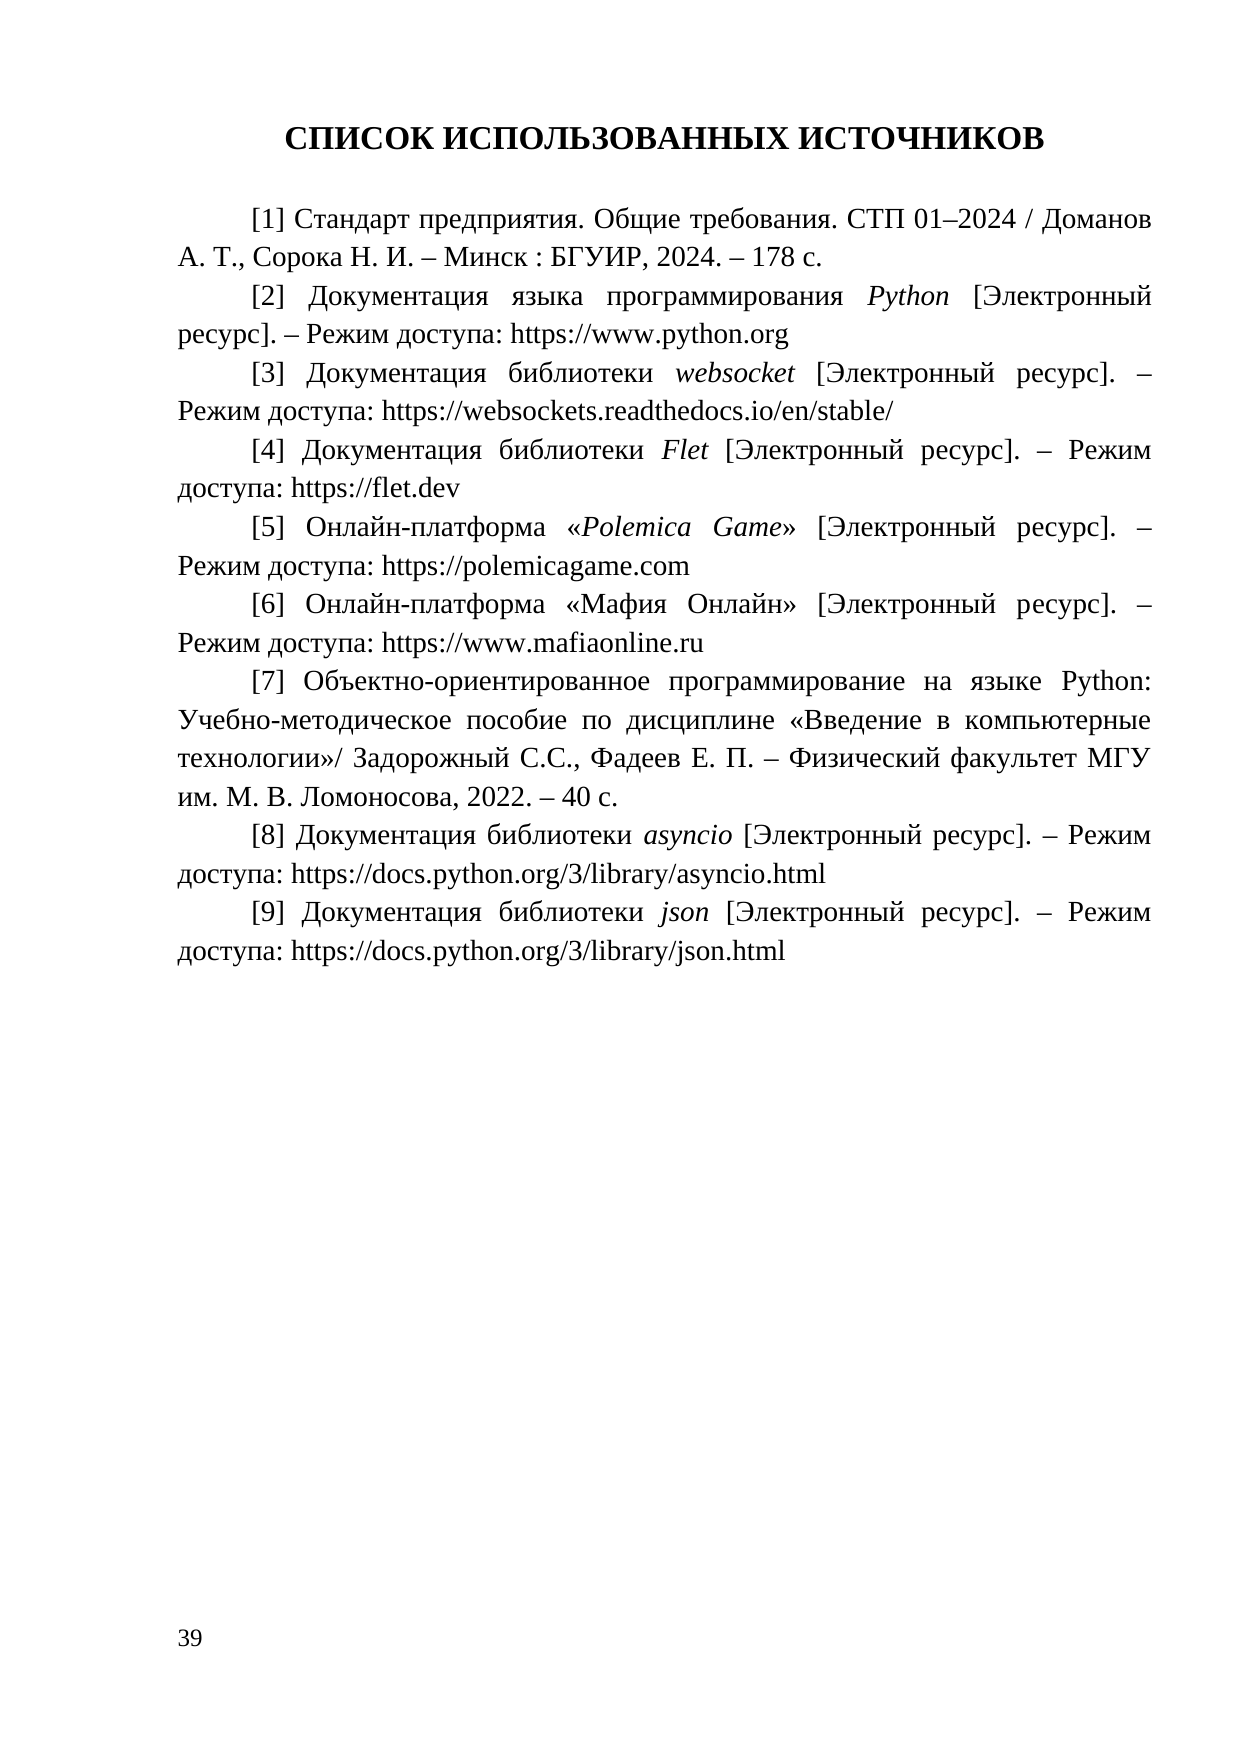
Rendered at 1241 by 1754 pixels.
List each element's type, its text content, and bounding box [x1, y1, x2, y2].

text [1] Стандарт предприятия. Общие требования. СТП 01–2024 / Доманов А. Т., Сорока Н. И. – Минск : БГУИР, 2024. – 178 с. [177, 201, 1152, 273]
text [4] Документация библиотеки Flet [Электронный рeсурс]. – Режим доступа: https://flet.dev [177, 432, 1152, 504]
text [6] Онлайн-платформа «Мафия Онлайн» [Электронный рeсурс]. – Режим доступа: https://www.mafiaonline.ru [177, 586, 1152, 658]
text [9] Документация библиотеки json [Электронный ресурс]. – Режим доступа: https://docs.python.org/3/library/json.html [177, 894, 1152, 967]
text [3] Документация библиотеки websocket [Электронный рeсурс]. – Режим доступа: https://websockets.readthedocs.io/en/stable/ [177, 355, 1152, 427]
text [8] Документация библиотеки asyncio [Электронный ресурс]. – Режим доступа: https://docs.python.org/3/library/asyncio.html [177, 817, 1152, 889]
text [5] Онлайн-платформа «Polemica Game» [Электронный рeсурс]. – Режим доступа: https://polemicagame.com [177, 509, 1152, 581]
subtitle СПИСОК ИСПОЛЬЗОВАННЫХ ИСТОЧНИКОВ [177, 118, 1152, 156]
text [7] Объектно-ориентированное программирование на языке Python: Учебно-методическое пособие по дисциплине «Введение в компьютерные технологии»/ Задорожный С.С., Фадеев Е. П. – Физический факультет МГУ им. М. В. Ломоносова, 2022. – 40 с. [177, 663, 1152, 812]
text [2] Документация языка программирования Python [Электронный рeсурс]. – Режим доступа: https://www.python.org [177, 278, 1152, 350]
